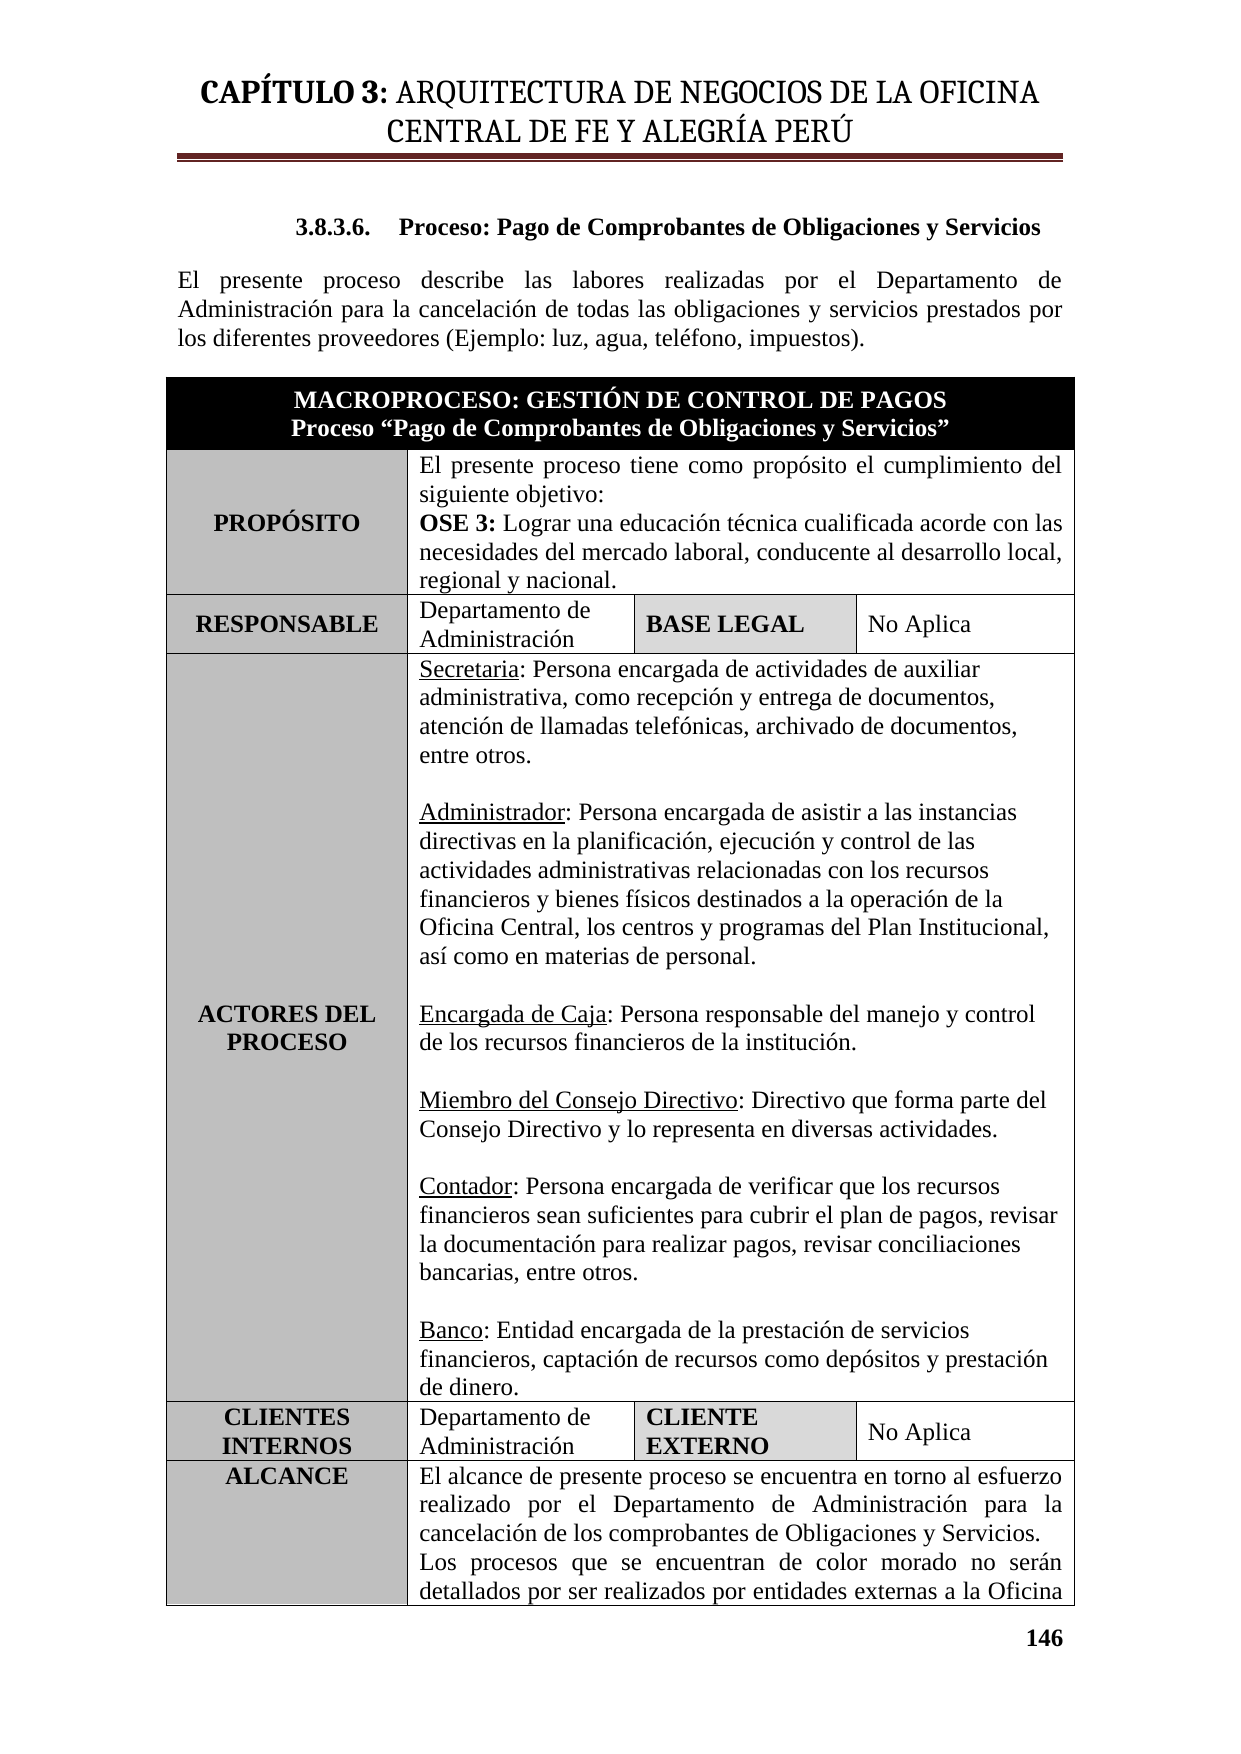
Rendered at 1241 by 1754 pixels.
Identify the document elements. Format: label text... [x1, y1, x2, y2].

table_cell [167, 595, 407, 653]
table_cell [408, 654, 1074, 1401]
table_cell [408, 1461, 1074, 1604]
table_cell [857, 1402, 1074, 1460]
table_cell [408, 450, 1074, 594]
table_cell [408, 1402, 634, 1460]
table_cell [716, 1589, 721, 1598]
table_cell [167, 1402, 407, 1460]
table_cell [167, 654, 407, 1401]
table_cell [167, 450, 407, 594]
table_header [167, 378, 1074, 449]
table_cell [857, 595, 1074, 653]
subtitle Proceso: Pago de Comprobantes de Obligaciones y Servicios [295, 212, 1063, 240]
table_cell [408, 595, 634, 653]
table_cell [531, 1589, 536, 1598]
text El presente proceso describe las labores realizadas por el Departamento de Administración para la cancelación de todas las obligaciones y servicios prestados por los diferentes proveedores (Ejemplo: luz, agua, teléfono, impuestos). [177, 265, 1063, 352]
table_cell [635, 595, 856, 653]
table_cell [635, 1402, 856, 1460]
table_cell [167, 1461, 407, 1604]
